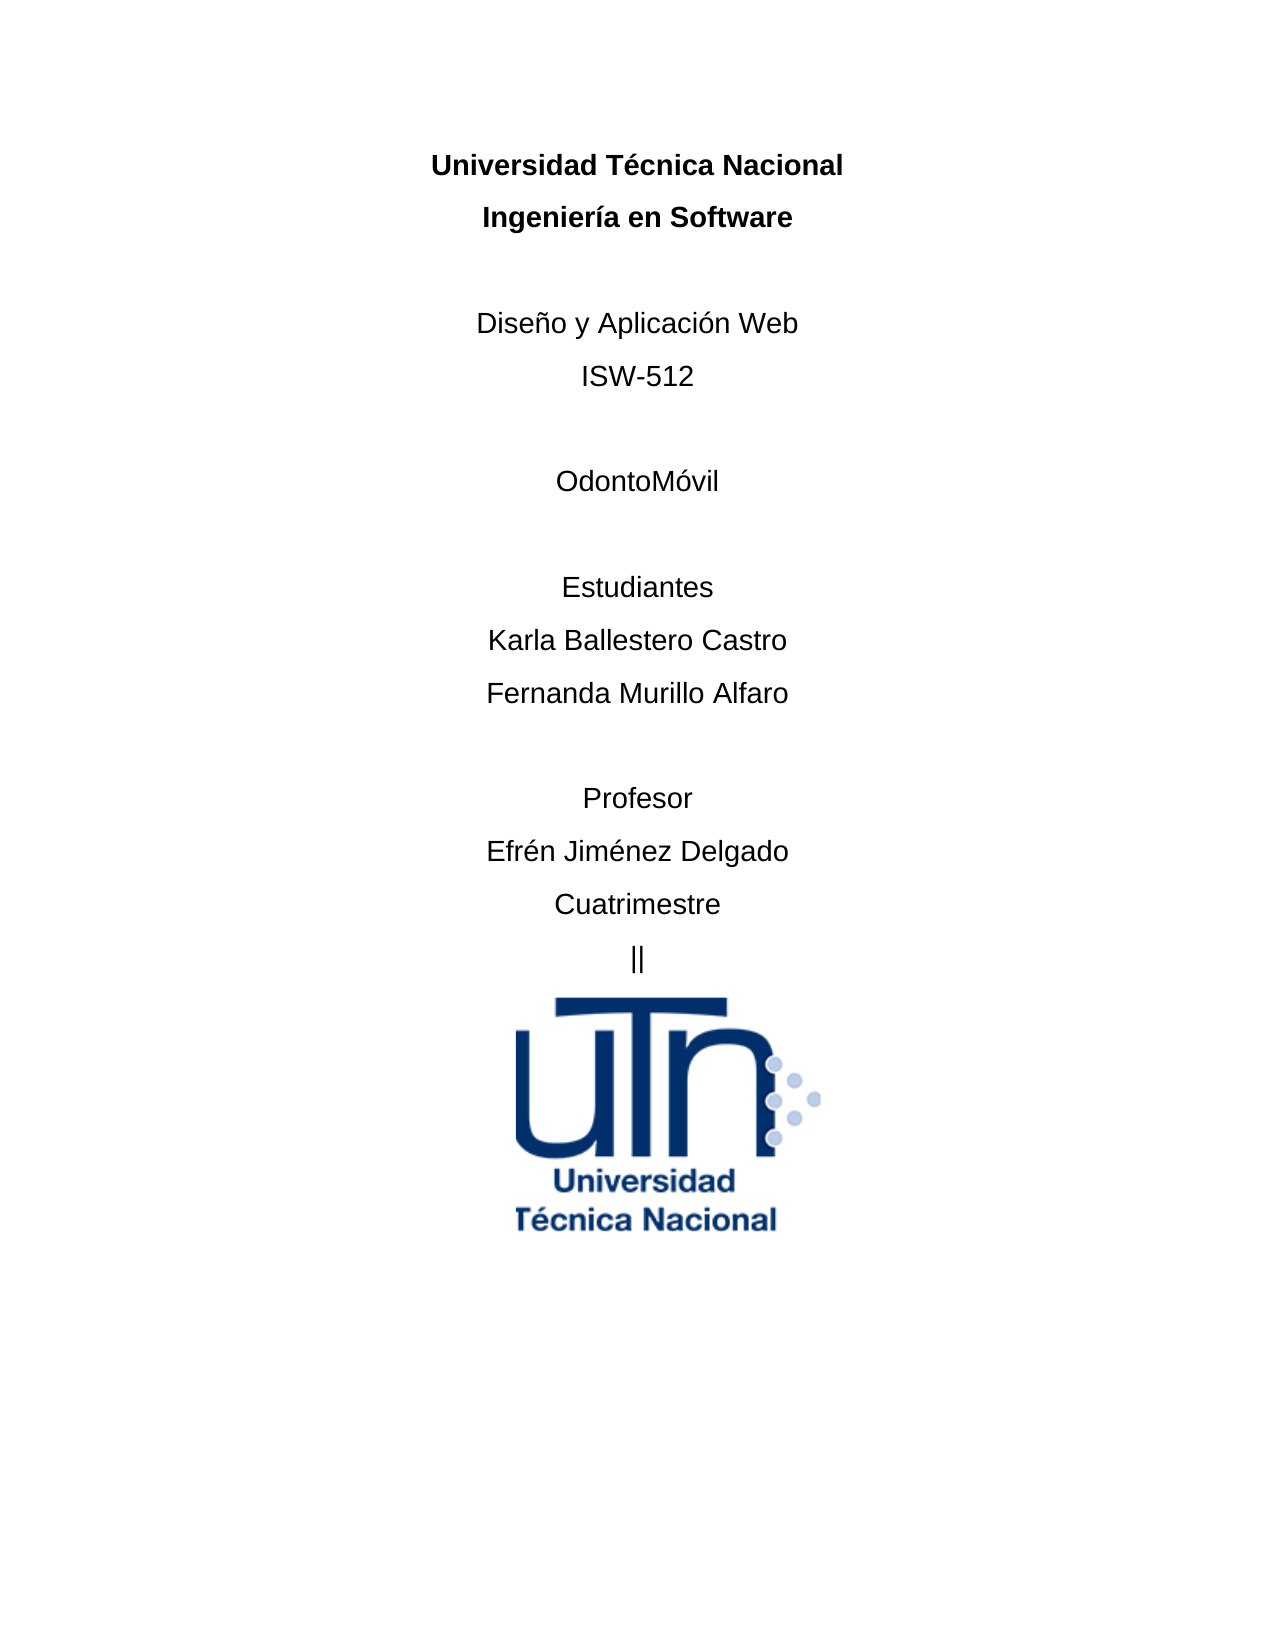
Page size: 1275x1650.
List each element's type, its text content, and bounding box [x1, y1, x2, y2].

text Fernanda Murillo Alfaro [177, 676, 1098, 709]
text Cuatrimestre [177, 887, 1098, 921]
text ISW-512 [177, 359, 1098, 392]
text Estudiantes [177, 570, 1098, 604]
text OdontoMóvil [177, 464, 1098, 498]
text Profesor [177, 781, 1098, 815]
text Karla Ballestero Castro [177, 623, 1098, 656]
picture [511, 997, 821, 1235]
text Efrén Jiménez Delgado [177, 834, 1098, 868]
text Ingeniería en Software [177, 200, 1098, 234]
text Universidad Técnica Nacional [177, 148, 1098, 181]
text || [177, 940, 1098, 973]
text Diseño y Aplicación Web [177, 306, 1098, 339]
